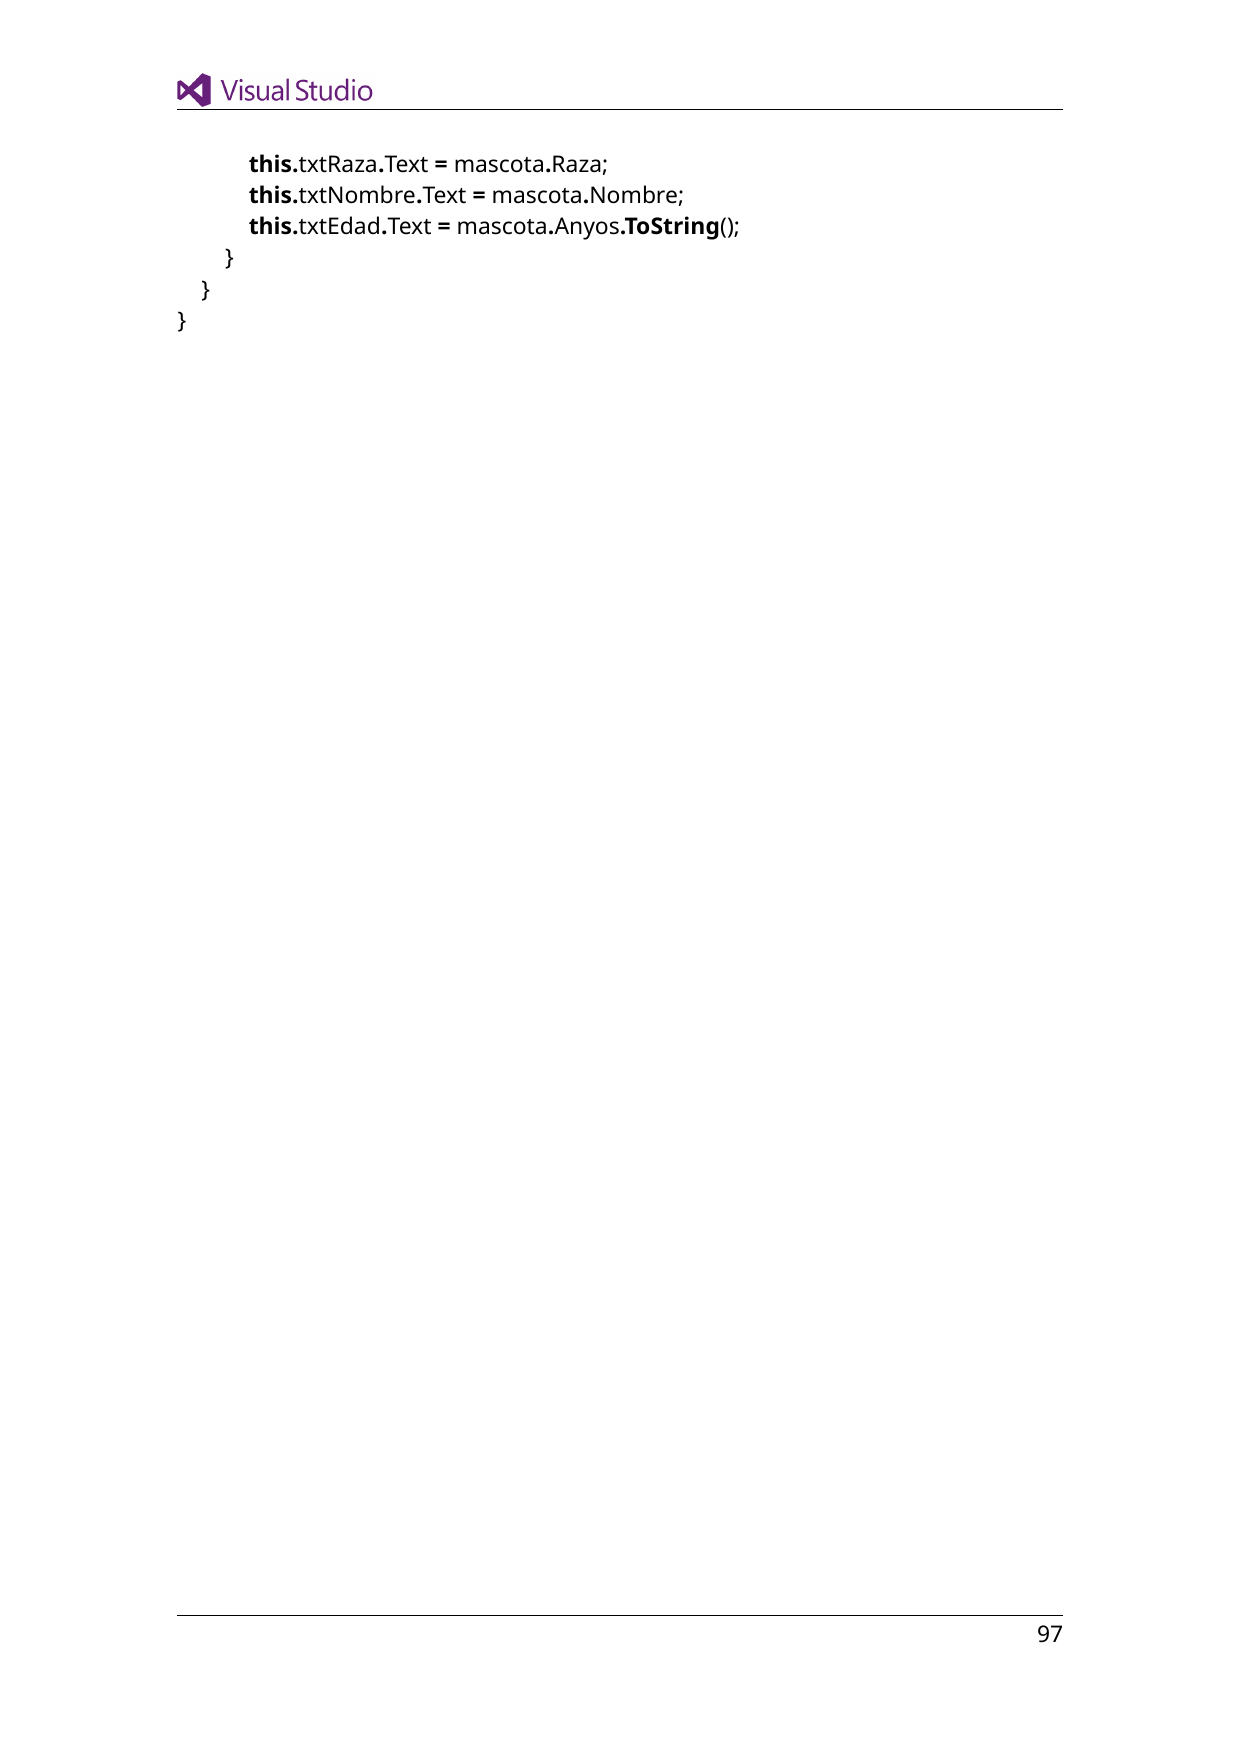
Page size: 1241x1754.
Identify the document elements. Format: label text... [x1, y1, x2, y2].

text this.txtNombre.Text = mascota.Nombre; [177, 179, 1063, 210]
text this.txtEdad.Text = mascota.Anyos.ToString(); [177, 210, 1063, 241]
text } [177, 273, 1063, 304]
text } [177, 241, 1063, 273]
text this.txtRaza.Text = mascota.Raza; [177, 148, 1063, 179]
picture [177, 73, 375, 107]
text } [177, 304, 1063, 335]
